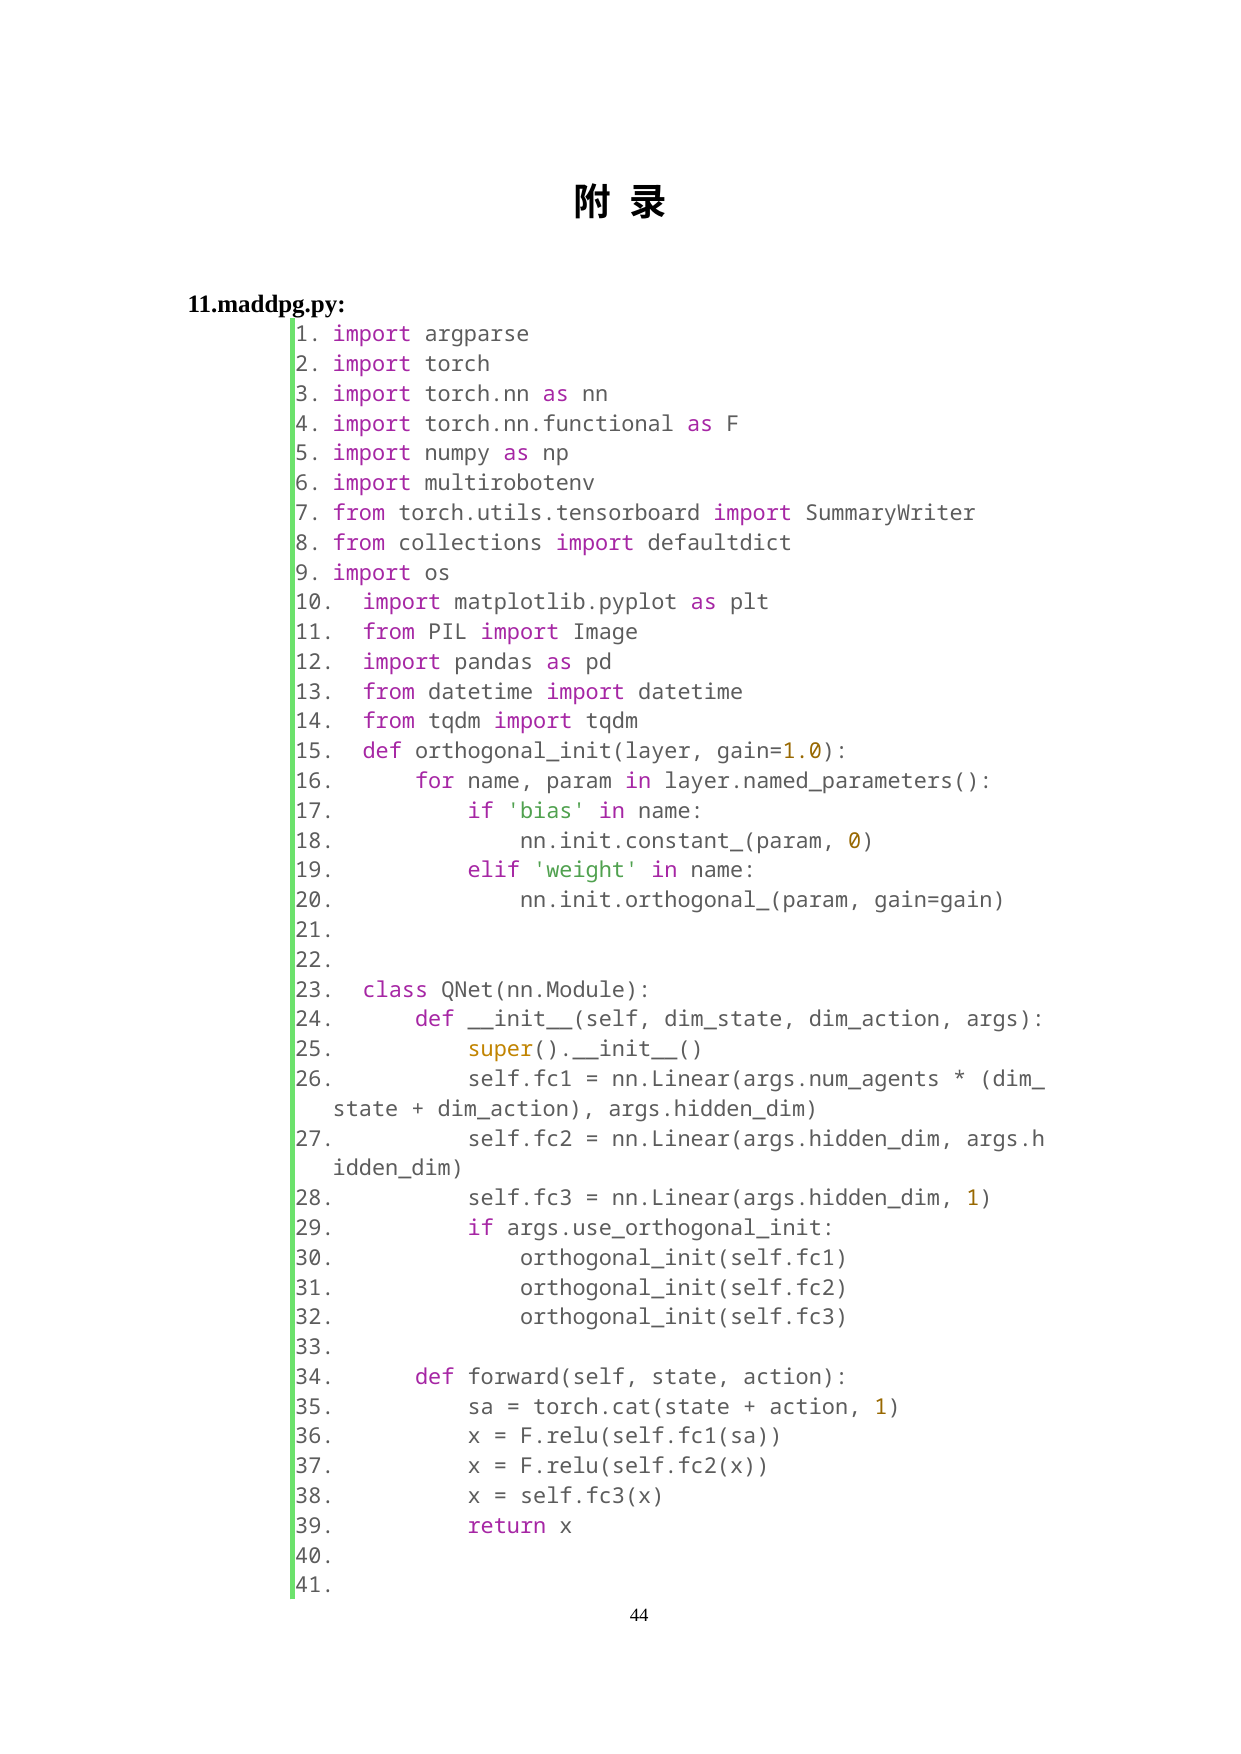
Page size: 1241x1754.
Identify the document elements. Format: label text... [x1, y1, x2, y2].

list return x [295, 1510, 1053, 1540]
list from torch.utils.tensorboard import SummaryWriter [295, 497, 1053, 527]
list class QNet(nn.Module): [295, 974, 1053, 1003]
list if 'bias' in name: [295, 795, 1053, 825]
list x = F.relu(self.fc1(sa)) [295, 1421, 1053, 1450]
list import argparse [295, 318, 1053, 348]
list orthogonal_init(self.fc2) [295, 1272, 1053, 1301]
list elif 'weight' in name: [295, 854, 1053, 884]
list super().__init__() [295, 1033, 1053, 1063]
list from PIL import Image [295, 616, 1053, 646]
list import torch.nn.functional as F [295, 408, 1053, 437]
list for name, param in layer.named_parameters(): [295, 765, 1053, 795]
list import pandas as pd [295, 646, 1053, 676]
list import matplotlib.pyplot as plt [295, 586, 1053, 616]
title 附 录 [187, 175, 1053, 226]
list from collections import defaultdict [295, 527, 1053, 557]
list from datetime import datetime [295, 676, 1053, 706]
list from tqdm import tqdm [295, 706, 1053, 735]
list import torch [295, 348, 1053, 378]
list orthogonal_init(self.fc1) [295, 1242, 1053, 1272]
list def __init__(self, dim_state, dim_action, args): [295, 1003, 1053, 1033]
list x = self.fc3(x) [295, 1480, 1053, 1510]
list nn.init.orthogonal_(param, gain=gain) [295, 884, 1053, 914]
list import numpy as np [295, 437, 1053, 467]
list nn.init.constant_(param, 0) [295, 825, 1053, 854]
list if args.use_orthogonal_init: [295, 1212, 1053, 1242]
list self.fc3 = nn.Linear(args.hidden_dim, 1) [295, 1182, 1053, 1212]
list def orthogonal_init(layer, gain=1.0): [295, 735, 1053, 765]
list import torch.nn as nn [295, 378, 1053, 408]
list self.fc1 = nn.Linear(args.num_agents * (dim_state + dim_action), args.hidden_dim) [295, 1063, 1053, 1123]
list import multirobotenv [295, 467, 1053, 497]
list x = F.relu(self.fc2(x)) [295, 1450, 1053, 1480]
list orthogonal_init(self.fc3) [295, 1301, 1053, 1331]
text 11.maddpg.py: [187, 277, 1053, 318]
list self.fc2 = nn.Linear(args.hidden_dim, args.hidden_dim) [295, 1123, 1053, 1182]
list import os [295, 557, 1053, 586]
list sa = torch.cat(state + action, 1) [295, 1391, 1053, 1421]
list def forward(self, state, action): [295, 1361, 1053, 1391]
